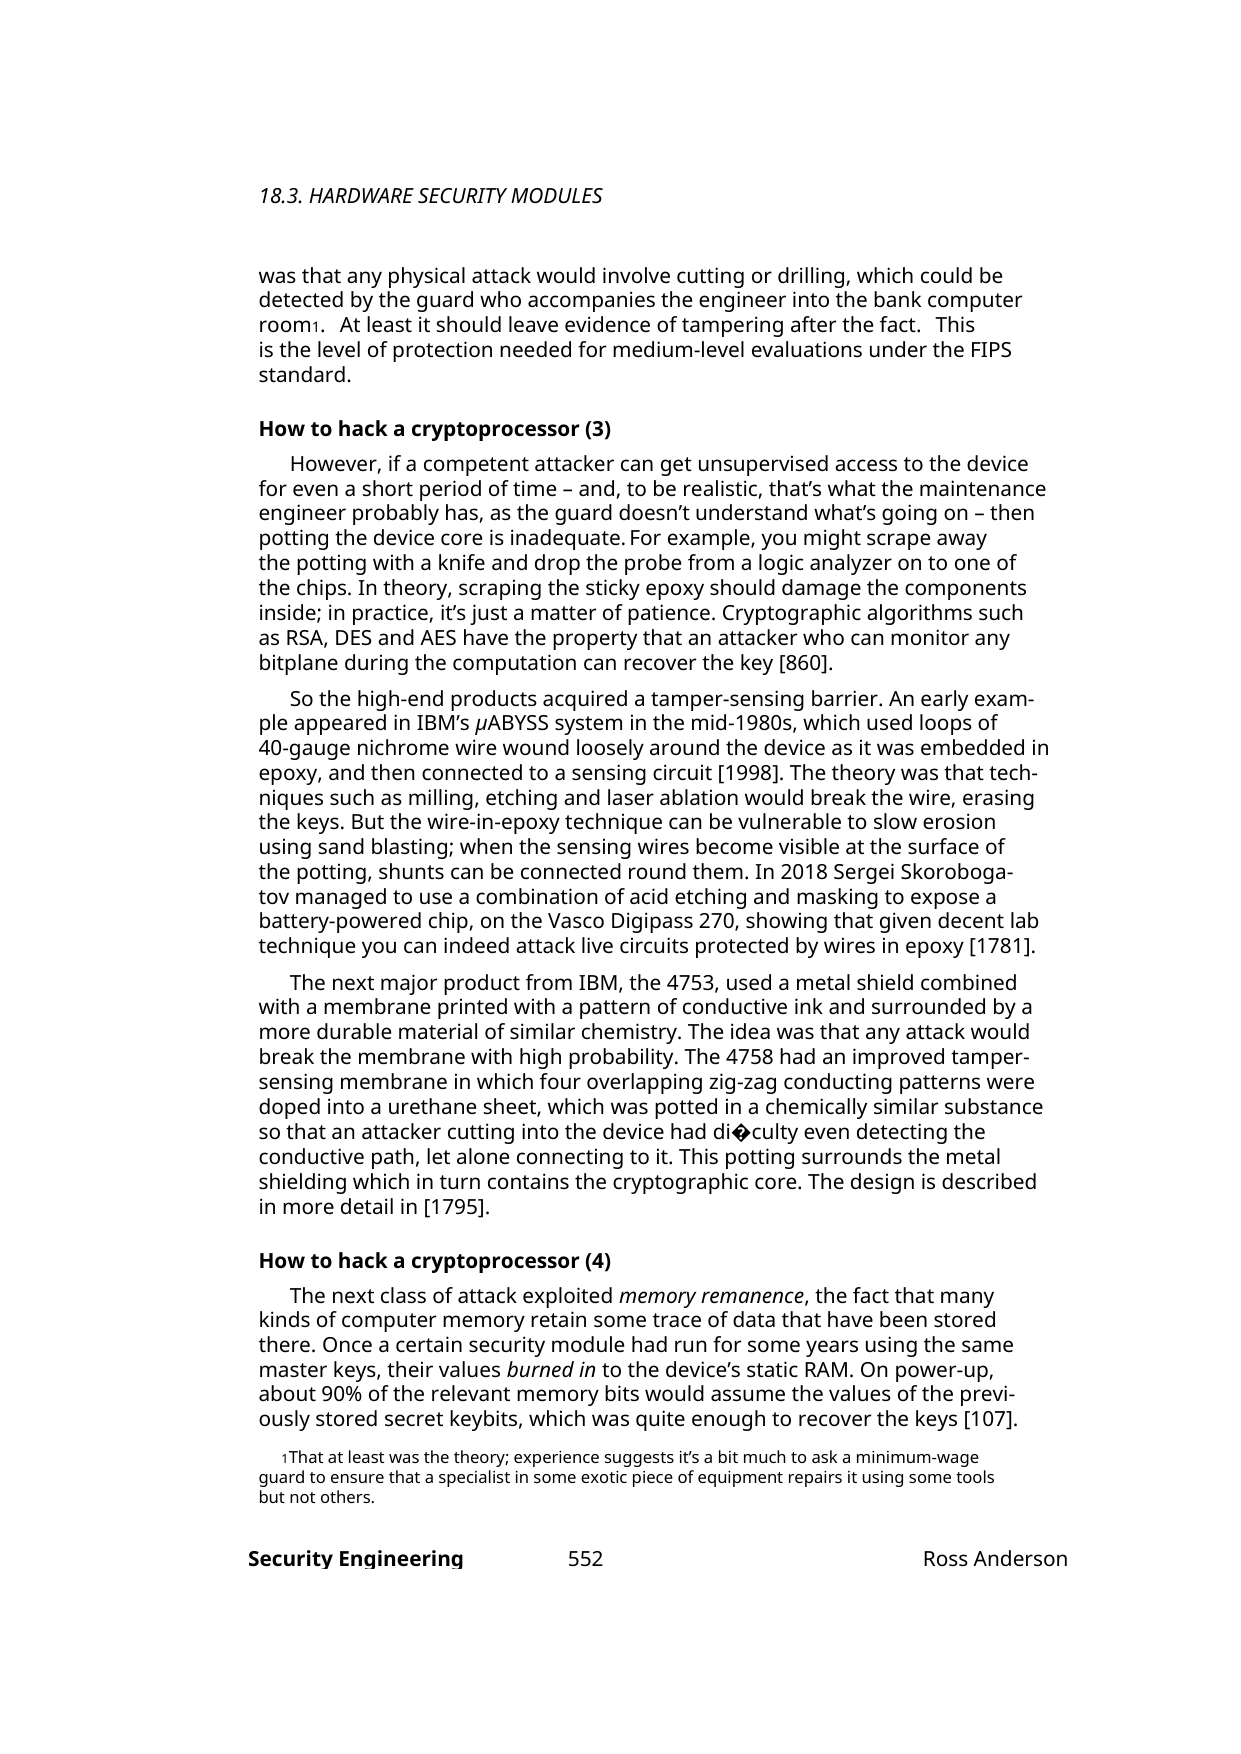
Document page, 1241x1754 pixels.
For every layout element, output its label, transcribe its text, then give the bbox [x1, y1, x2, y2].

text The next major product from IBM, the 4753, used a metal shield combined [150, 973, 1090, 994]
text 1That at least was the theory; experience suggests it’s a bit much to ask a minimum-wage [150, 1448, 1090, 1467]
text kinds of computer memory retain some trace of data that have been stored there. Once a certain security module had run for some years using the same master keys, their values burned in to the device’s static RAM. On power-up, about 90% of the relevant memory bits would assume the values of the previ- ously stored secret keybits, which was quite enough to recover the keys [107]. [150, 1308, 1090, 1432]
text was that any physical attack would involve cutting or drilling, which could be detected by the guard who accompanies the engineer into the bank computer room1. At least it should leave evidence of tampering after the fact. This [150, 263, 1090, 338]
text 18.3. HARDWARE SECURITY MODULES [150, 187, 1090, 208]
table_header Security Engineering [194, 1528, 507, 1568]
table_header Ross Anderson [821, 1528, 1134, 1568]
text How to hack a cryptoprocessor (4) [150, 1251, 1090, 1272]
text So the high-end products acquired a tamper-sensing barrier. An early exam- [150, 690, 1090, 711]
text The next class of attack exploited memory remanence, the fact that many [150, 1287, 1090, 1307]
text is the level of protection needed for medium-level evaluations under the FIPS standard. [150, 338, 1090, 388]
text How to hack a cryptoprocessor (3) [150, 420, 1090, 441]
table_header 552 [507, 1528, 821, 1568]
text with a membrane printed with a pattern of conductive ink and surrounded by a more durable material of similar chemistry. The idea was that any attack would break the membrane with high probability. The 4758 had an improved tamper- sensing membrane in which four overlapping zig-zag conducting patterns were doped into a urethane sheet, which was potted in a chemically similar substance so that an attacker cutting into the device had di�culty even detecting the conductive path, let alone connecting to it. This potting surrounds the metal shielding which in turn contains the cryptographic core. The design is described in more detail in [1795]. [150, 994, 1090, 1219]
text However, if a competent attacker can get unsupervised access to the device [150, 455, 1090, 476]
text the potting with a knife and drop the probe from a logic analyzer on to one of the chips. In theory, scraping the sticky epoxy should damage the components inside; in practice, it’s just a matter of patience. Cryptographic algorithms such as RSA, DES and AES have the property that an attacker who can monitor any bitplane during the computation can recover the key [860]. [150, 551, 1090, 676]
text ple appeared in IBM’s µABYSS system in the mid-1980s, which used loops of 40-gauge nichrome wire wound loosely around the device as it was embedded in epoxy, and then connected to a sensing circuit [1998]. The theory was that tech- niques such as milling, etching and laser ablation would break the wire, erasing the keys. But the wire-in-epoxy technique can be vulnerable to slow erosion using sand blasting; when the sensing wires become visible at the surface of the potting, shunts can be connected round them. In 2018 Sergei Skoroboga- tov managed to use a combination of acid etching and masking to expose a battery-powered chip, on the Vasco Digipass 270, showing that given decent lab technique you can indeed attack live circuits protected by wires in epoxy [1781]. [150, 711, 1090, 959]
text for even a short period of time – and, to be realistic, that’s what the maintenance engineer probably has, as the guard doesn’t understand what’s going on – then potting the device core is inadequate. For example, you might scrape away [150, 476, 1090, 551]
text guard to ensure that a specialist in some exotic piece of equipment repairs it using some tools but not others. [150, 1467, 1090, 1507]
